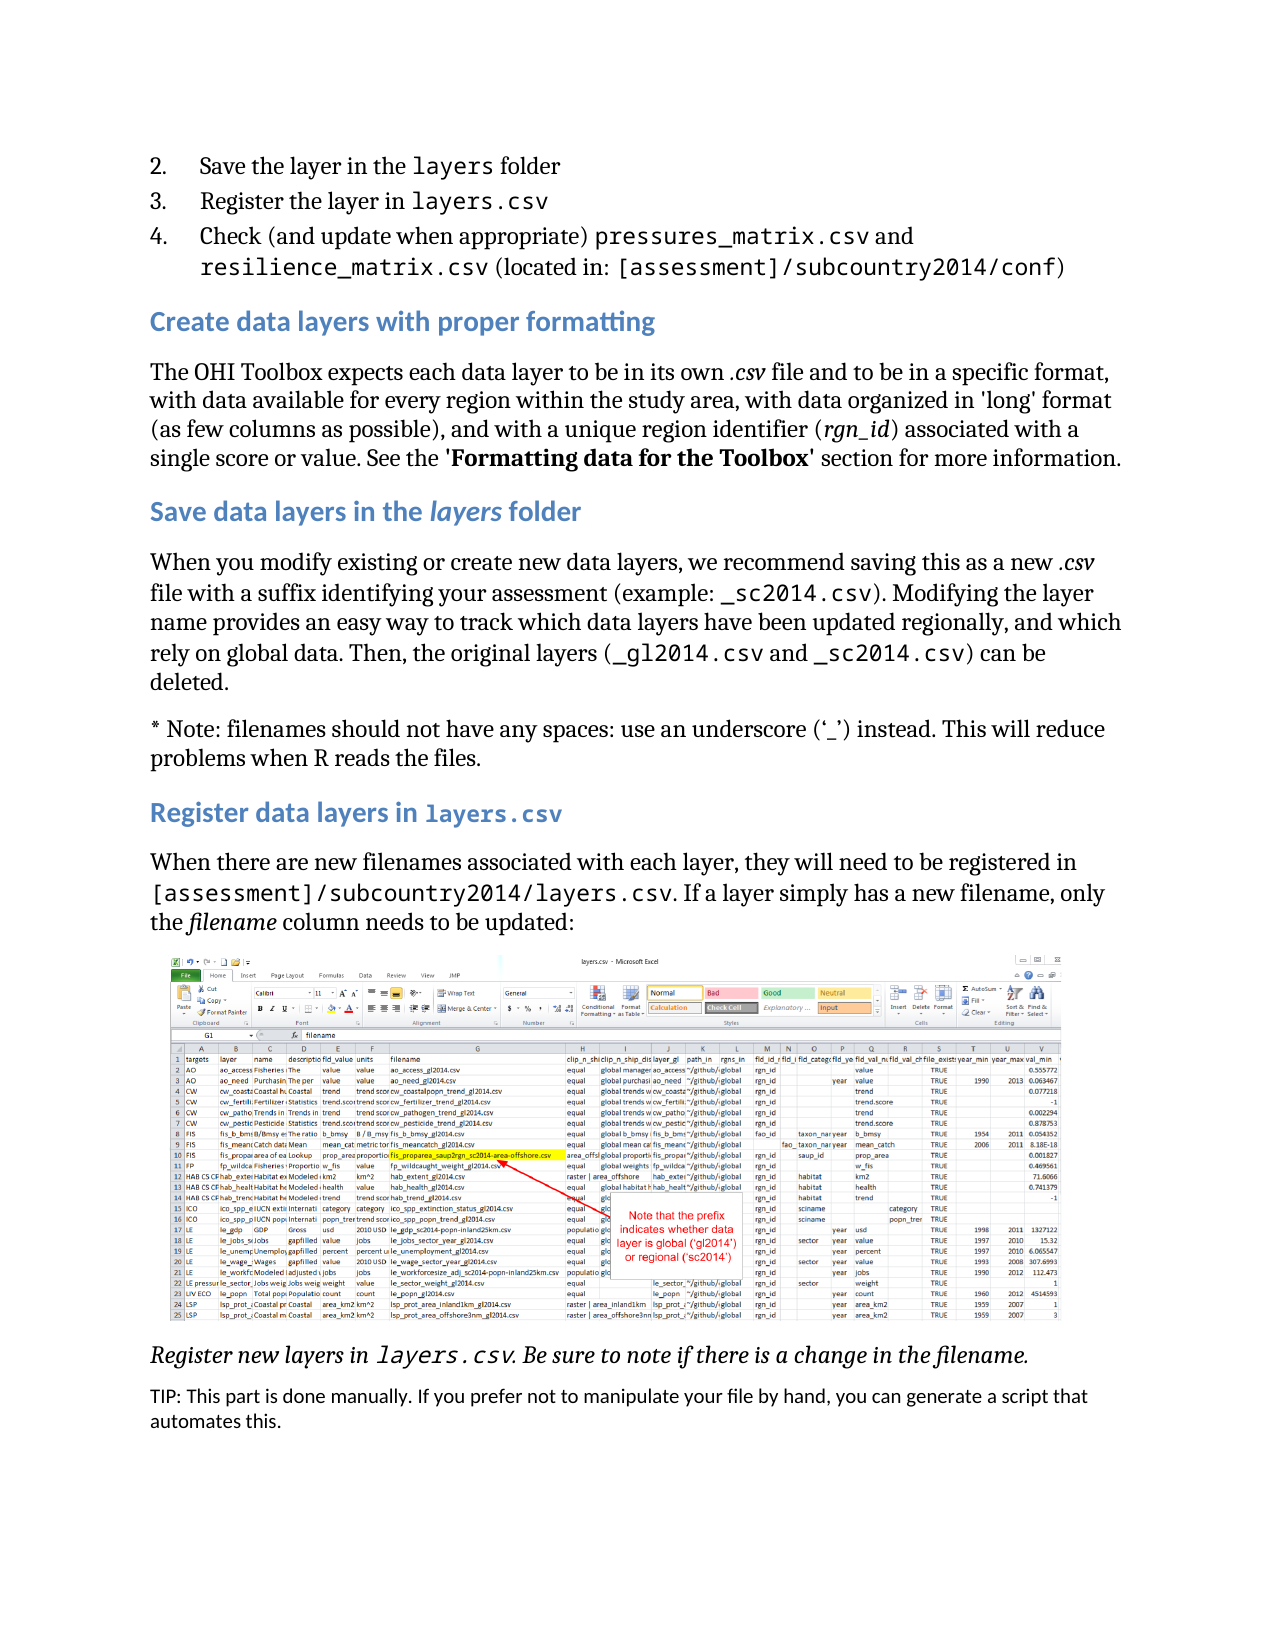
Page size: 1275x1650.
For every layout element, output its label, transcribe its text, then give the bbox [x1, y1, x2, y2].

text When you modify existing or create new data layers, we recommend saving this as a new .csv file with a suffix identifying your assessment (example: _sc2014.csv). Modifying the layer name provides an easy way to track which data layers have been updated regionally, and which rely on global data. Then, the original layers (_gl2014.csv and _sc2014.csv) can be deleted. [150, 548, 1125, 697]
subtitle Save data layers in the layers folder [150, 493, 1125, 529]
text Register new layers in layers.csv. Be sure to note if there is a change in the filename. [150, 1339, 1125, 1371]
text TIP: This part is done manually. If you prefer not to manipulate your file by hand, you can generate a script that automates this. [150, 1383, 1125, 1434]
list Save the layer in the layers folder [150, 150, 1125, 181]
text When there are new filenames associated with each layer, they will need to be registered in [assessment]/subcountry2014/layers.csv. If a layer simply has a new filename, only the filename column needs to be updated: [150, 848, 1125, 937]
text The OHI Toolbox expects each data layer to be in its own .csv file and to be in a specific format, with data available for every region within the study area, with data organized in 'long' format (as few columns as possible), and with a unique region identifier (rgn_id) associated with a single score or value. See the 'Formatting data for the Toolbox' section for more information. [150, 358, 1125, 473]
subtitle Create data layers with proper formatting [150, 303, 1125, 339]
picture [168, 955, 1062, 1321]
subtitle Register data layers in layers.csv [150, 794, 1125, 829]
list Check (and update when appropriate) pressures_matrix.csv and resilience_matrix.csv (located in: [assessment]/subcountry2014/conf) [150, 220, 1125, 282]
text * Note: filenames should not have any spaces: use an underscore (‘_’) instead. This will reduce problems when R reads the files. [150, 715, 1125, 773]
list Register the layer in layers.csv [150, 185, 1125, 216]
